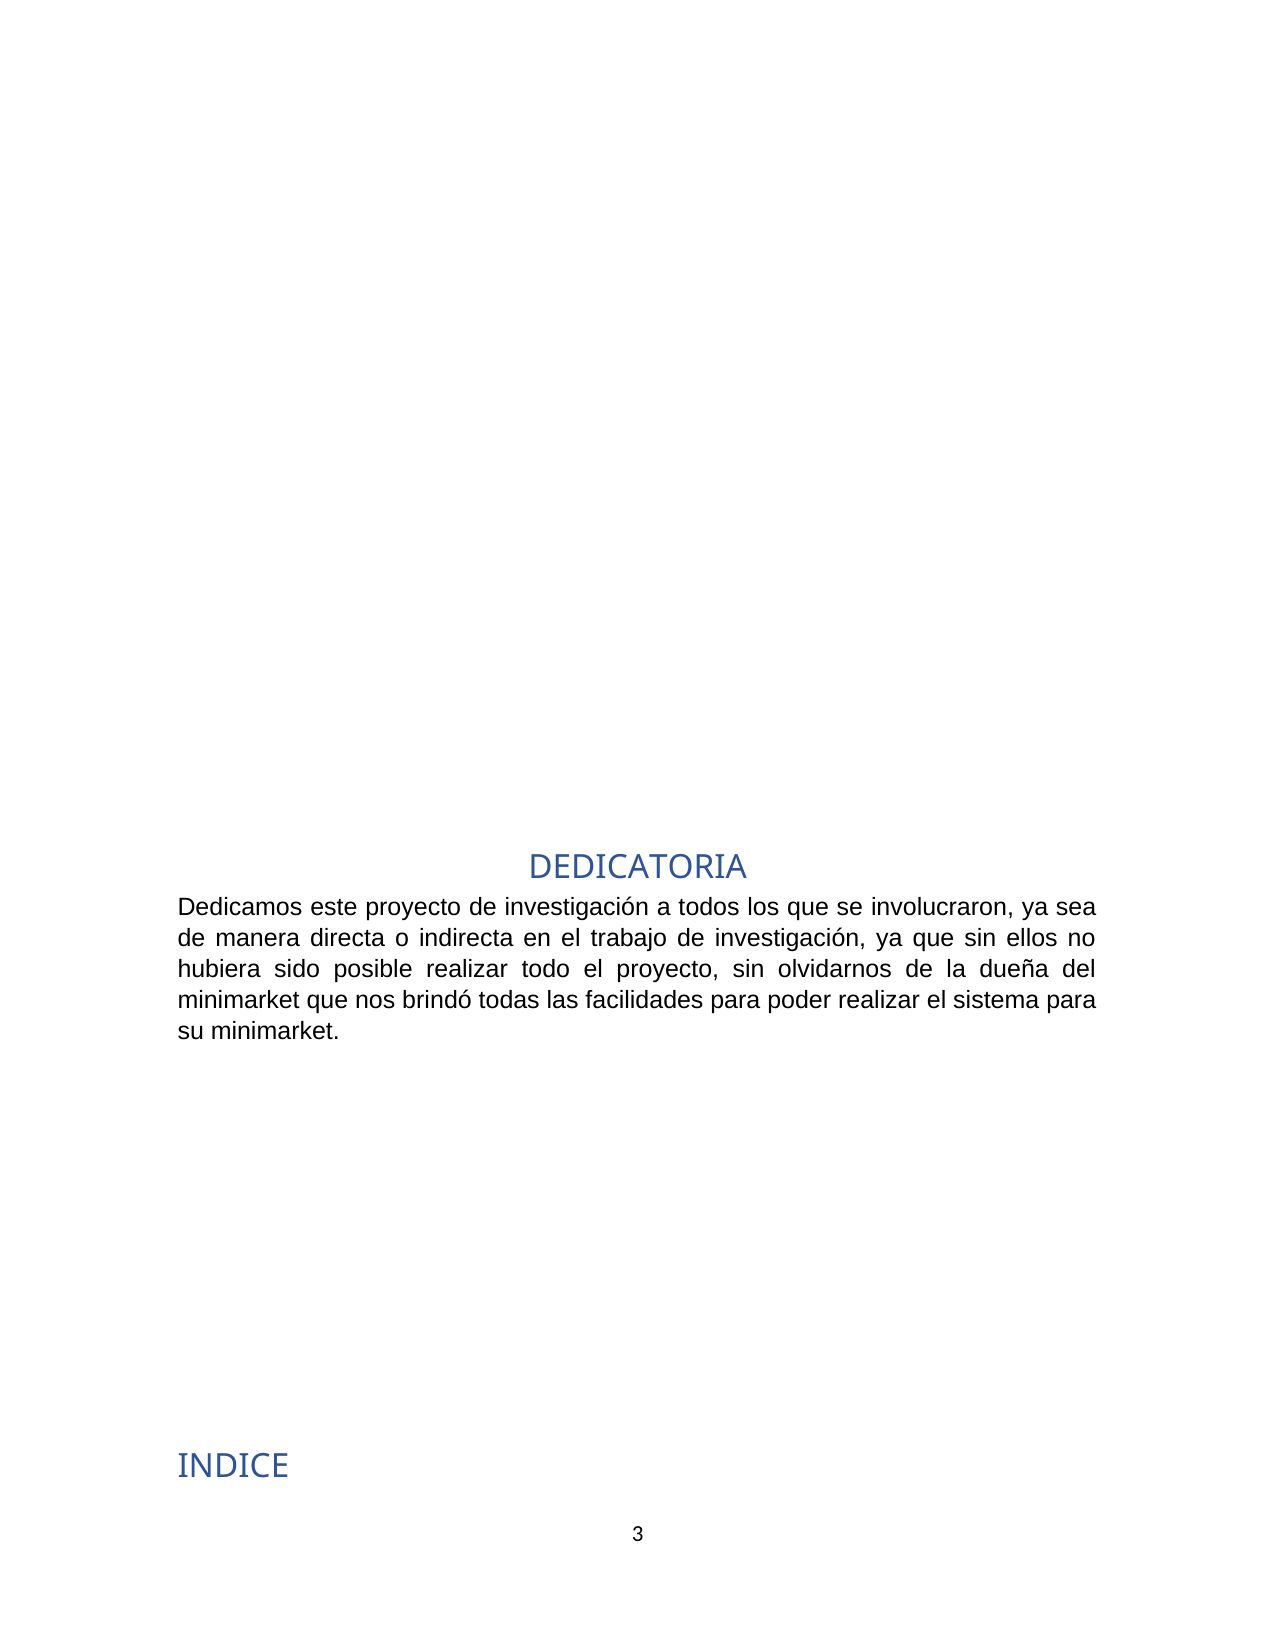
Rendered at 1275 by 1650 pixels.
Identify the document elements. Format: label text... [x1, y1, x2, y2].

subtitle DEDICATORIA [177, 842, 1098, 888]
text Dedicamos este proyecto de investigación a todos los que se involucraron, ya sea de manera directa o indirecta en el trabajo de investigación, ya que sin ellos no hubiera sido posible realizar todo el proyecto, sin olvidarnos de la dueña del minimarket que nos brindó todas las facilidades para poder realizar el sistema para su minimarket. [177, 891, 1098, 1044]
